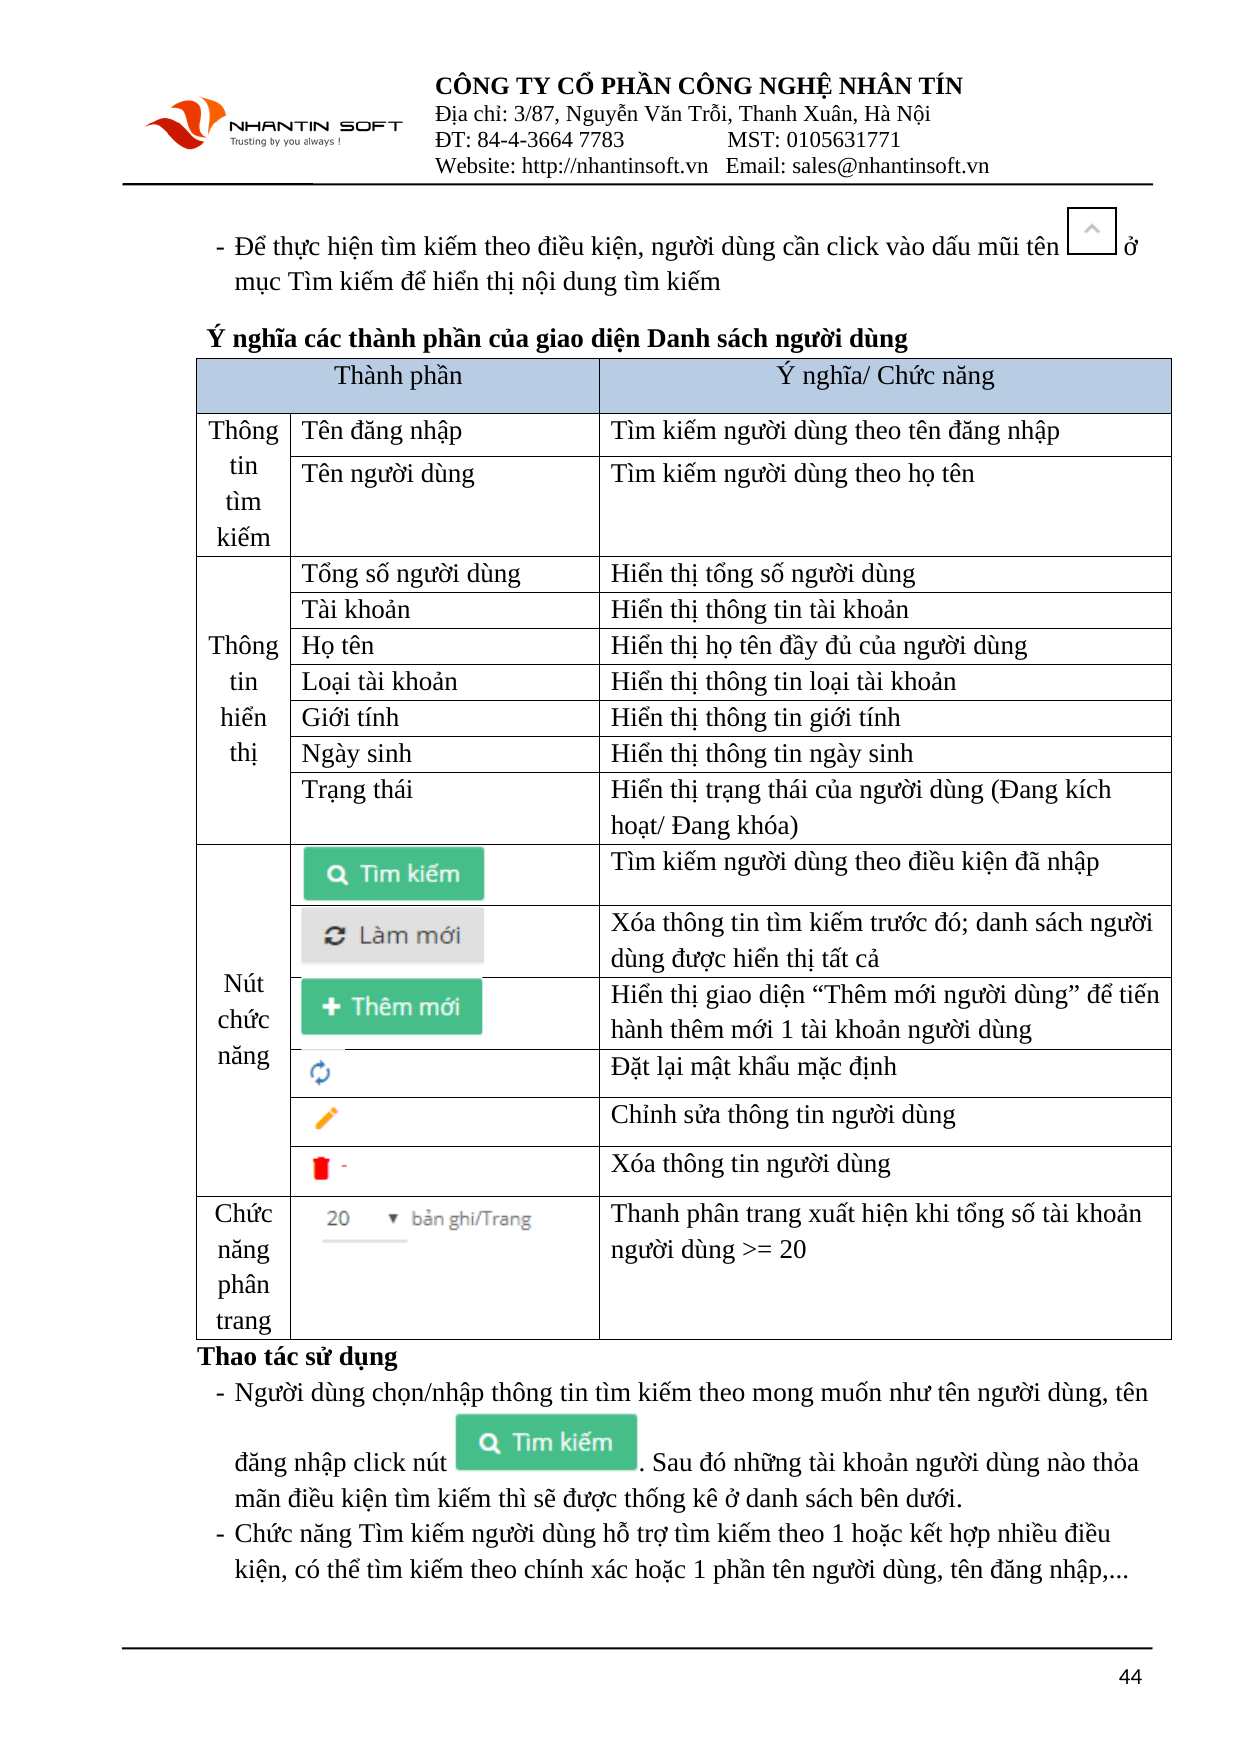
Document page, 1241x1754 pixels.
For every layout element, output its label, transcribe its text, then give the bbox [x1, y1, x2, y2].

subtitle Ý nghĩa các thành phần của giao diện Danh sách người dùng [206, 322, 1153, 353]
table_cell Tài khoản [291, 593, 599, 628]
table_cell Chức năng phân trang [197, 1197, 290, 1339]
picture [301, 1197, 541, 1251]
table_cell Đặt lại mật khẩu mặc định [600, 1050, 1171, 1097]
table_cell Tìm kiếm người dùng theo họ tên [600, 457, 1171, 556]
picture [1069, 209, 1115, 253]
table_cell Xóa thông tin người dùng [600, 1147, 1171, 1196]
table_cell Thông tin tìm kiếm [197, 414, 290, 556]
picture [301, 1147, 347, 1193]
table_cell Hiển thị thông tin loại tài khoản [600, 665, 1171, 700]
table_cell Hiển thị thông tin tài khoản [600, 593, 1171, 628]
table_cell Hiển thị trạng thái của người dùng (Đang kích hoạt/ Đang khóa) [600, 773, 1171, 844]
table_cell Giới tính [291, 701, 599, 736]
table_cell Loại tài khoản [291, 665, 599, 700]
table_cell Hiển thị tổng số người dùng [600, 557, 1171, 592]
table_cell Hiển thị thông tin giới tính [600, 701, 1171, 736]
picture [301, 977, 483, 1038]
table_cell Chỉnh sửa thông tin người dùng [600, 1098, 1171, 1146]
picture [133, 70, 413, 176]
table_cell [291, 1098, 599, 1146]
table_cell Thanh phân trang xuất hiện khi tổng số tài khoản người dùng >= 20 [600, 1197, 1171, 1339]
table_cell Hiển thị thông tin ngày sinh [600, 737, 1171, 772]
table_header Ý nghĩa/ Chức năng [600, 359, 1171, 413]
table_cell [291, 1197, 599, 1339]
list Chức năng Tìm kiếm người dùng hỗ trợ tìm kiếm theo 1 hoặc kết hợp nhiều điều kiện, có thể tìm kiếm theo chính xác hoặc 1 phần tên người dùng, tên đăng nhập,... [216, 1517, 1153, 1584]
table_cell Tên người dùng [291, 457, 599, 556]
picture [301, 845, 486, 902]
table_cell Họ tên [291, 629, 599, 664]
list Người dùng chọn/nhập thông tin tìm kiếm theo mong muốn như tên người dùng, tên đăng nhập click nút . Sau đó những tài khoản người dùng nào thỏa mãn điều kiện tìm kiếm thì sẽ được thống kê ở danh sách bên dưới. [216, 1376, 1153, 1513]
table_cell Hiển thị họ tên đầy đủ của người dùng [600, 629, 1171, 664]
picture [301, 1049, 345, 1094]
table_cell Thông tin hiển thị [197, 557, 290, 844]
table_cell Tìm kiếm người dùng theo điều kiện đã nhập [600, 845, 1171, 905]
table_header Thành phần [197, 359, 599, 413]
table_cell Tổng số người dùng [291, 557, 599, 592]
table_cell Hiển thị giao diện “Thêm mới người dùng” để tiến hành thêm mới 1 tài khoản người dùng [600, 978, 1171, 1049]
table_cell Nút chức năng [197, 845, 290, 1196]
table_cell [291, 1147, 599, 1196]
table_cell Tên đăng nhập [291, 414, 599, 456]
table_cell Ngày sinh [291, 737, 599, 772]
table_cell [291, 978, 599, 1049]
table_cell Trạng thái [291, 773, 599, 844]
table_cell [291, 906, 599, 977]
subtitle Thao tác sử dụng [122, 1340, 1153, 1372]
picture [301, 1098, 352, 1142]
picture [453, 1411, 639, 1472]
table_cell Xóa thông tin tìm kiếm trước đó; danh sách người dùng được hiển thị tất cả [600, 906, 1171, 977]
picture [301, 906, 485, 966]
table_cell [291, 1050, 599, 1097]
list Để thực hiện tìm kiếm theo điều kiện, người dùng cần click vào dấu mũi tên ở mục Tìm kiếm để hiển thị nội dung tìm kiếm [216, 207, 1153, 297]
table_cell Tìm kiếm người dùng theo tên đăng nhập [600, 414, 1171, 456]
table_cell [291, 845, 599, 905]
